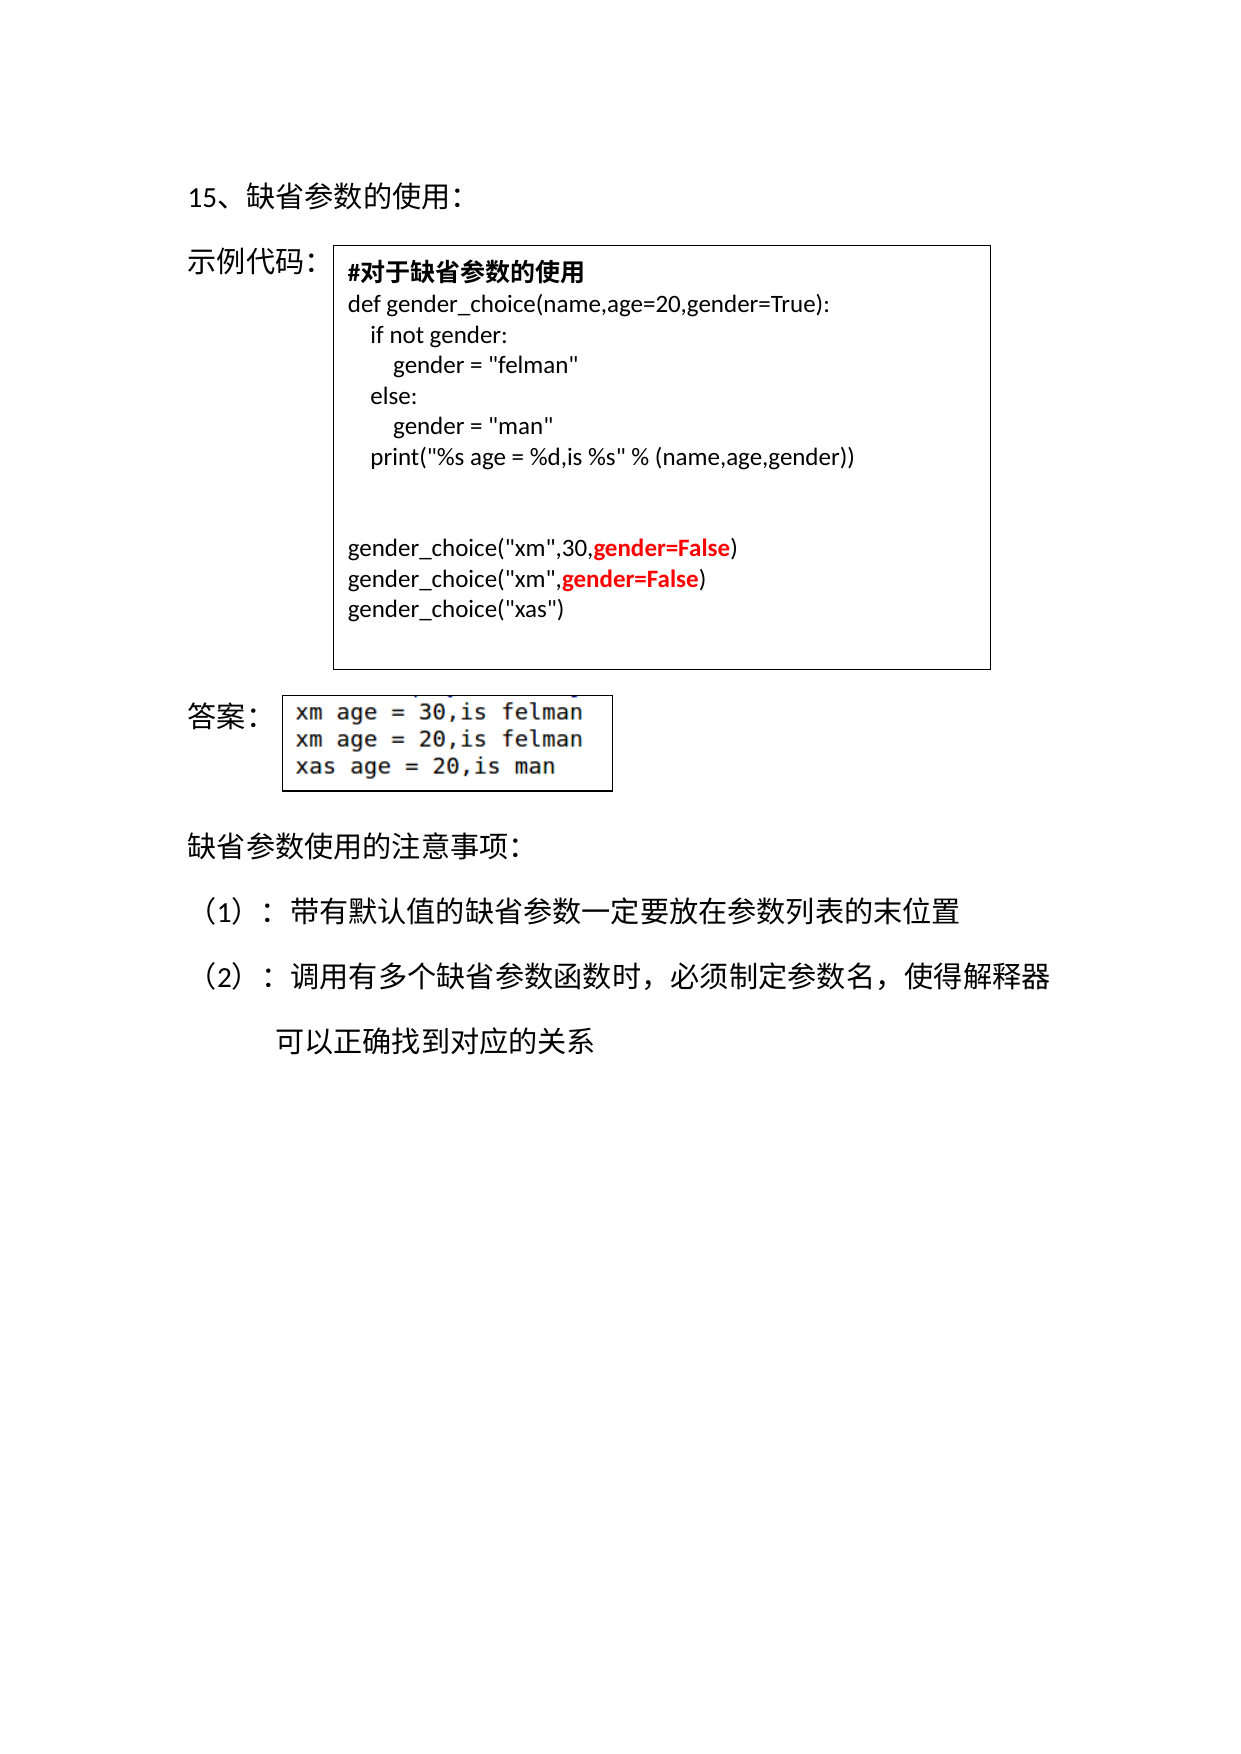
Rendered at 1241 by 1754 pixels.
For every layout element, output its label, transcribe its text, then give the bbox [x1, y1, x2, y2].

picture [283, 696, 612, 790]
text （1）：带有默认值的缺省参数一定要放在参数列表的末位置 [187, 877, 1053, 942]
text 答案： [187, 682, 1053, 747]
text 缺省参数使用的注意事项： [187, 812, 1053, 877]
text 15、缺省参数的使用： 示例代码： [187, 162, 1053, 292]
text （2）：调用有多个缺省参数函数时，必须制定参数名，使得解释器可以正确找到对应的关系 [187, 942, 1053, 1072]
